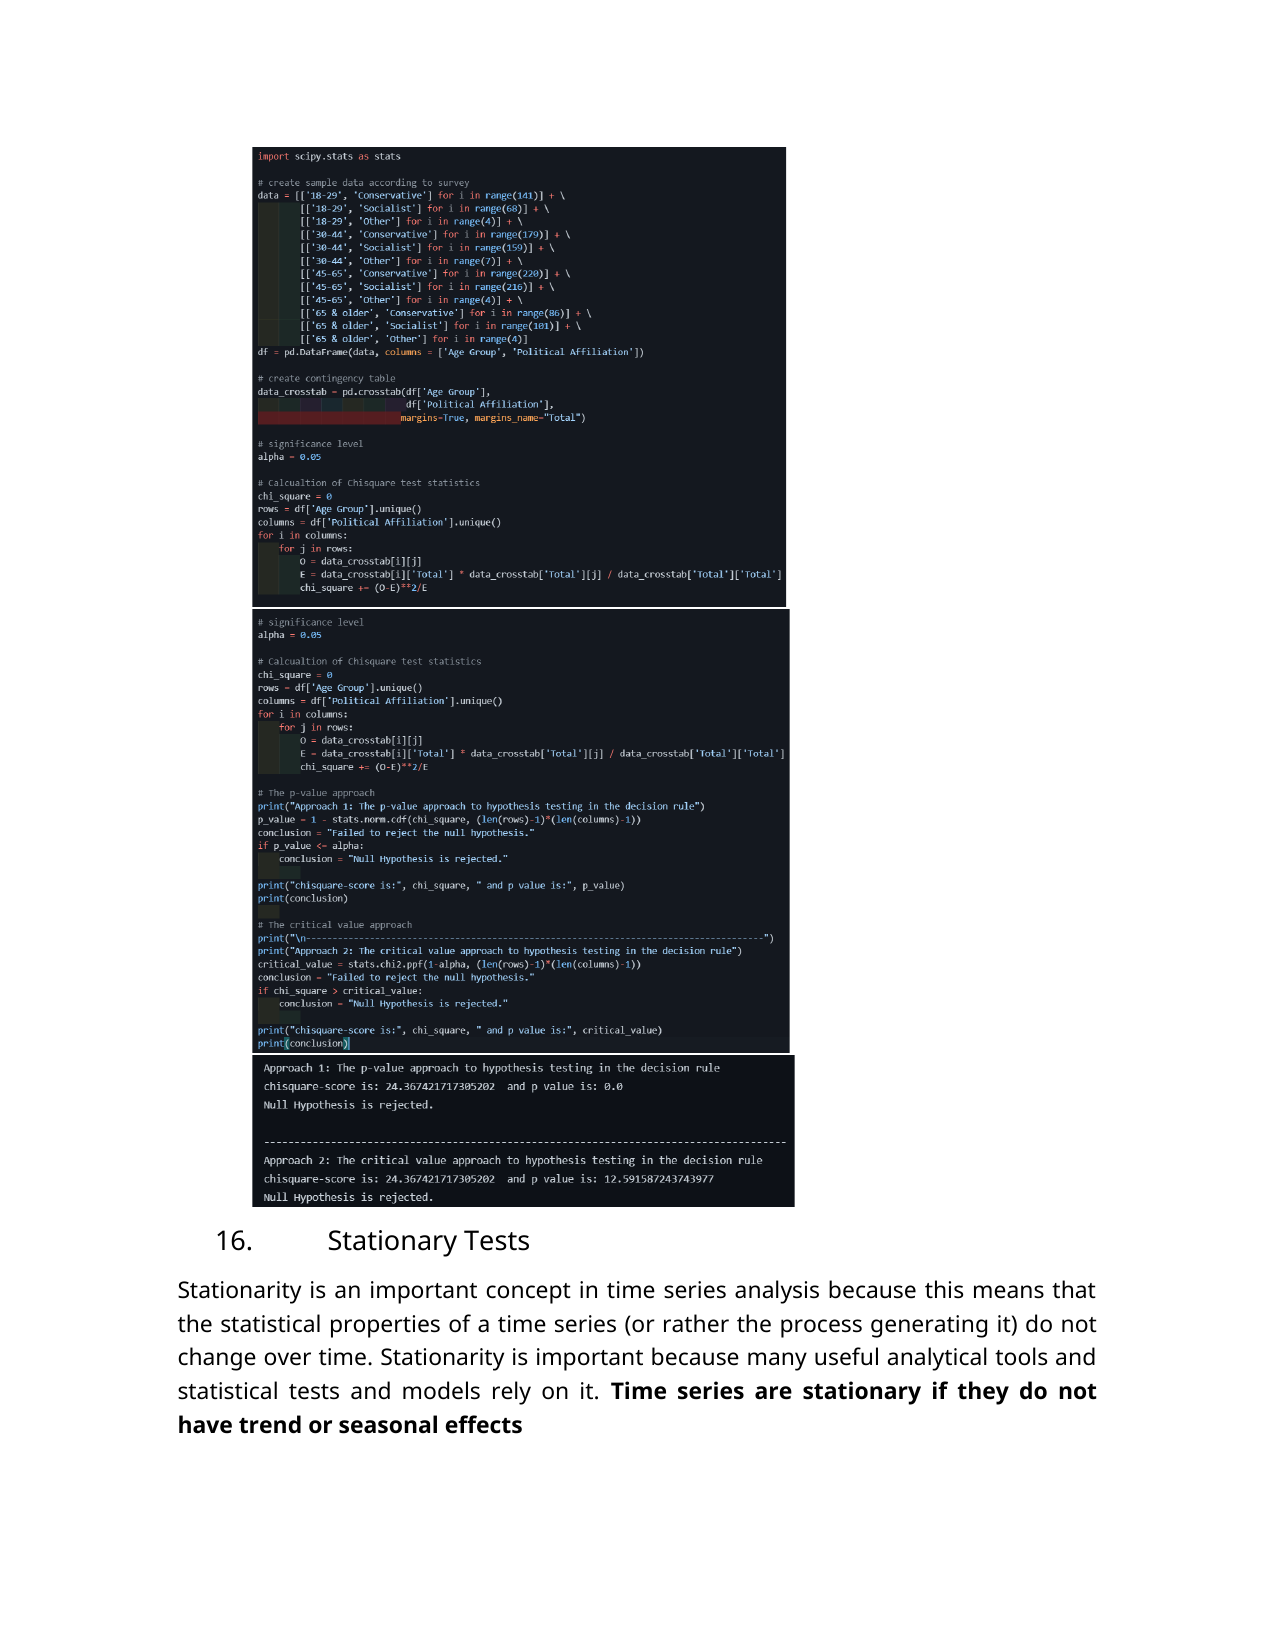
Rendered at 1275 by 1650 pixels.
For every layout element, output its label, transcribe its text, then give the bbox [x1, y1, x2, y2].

text Stationarity is an important concept in time series analysis because this means that the statistical properties of a time series (or rather the process generating it) do not change over time. Stationarity is important because many useful analytical tools and statistical tests and models rely on it. Time series are stationary if they do not have trend or seasonal effects [177, 1274, 1098, 1440]
picture [252, 147, 787, 607]
subtitle Stationary Tests [215, 1222, 1098, 1258]
picture [252, 1055, 795, 1207]
picture [252, 609, 790, 1053]
